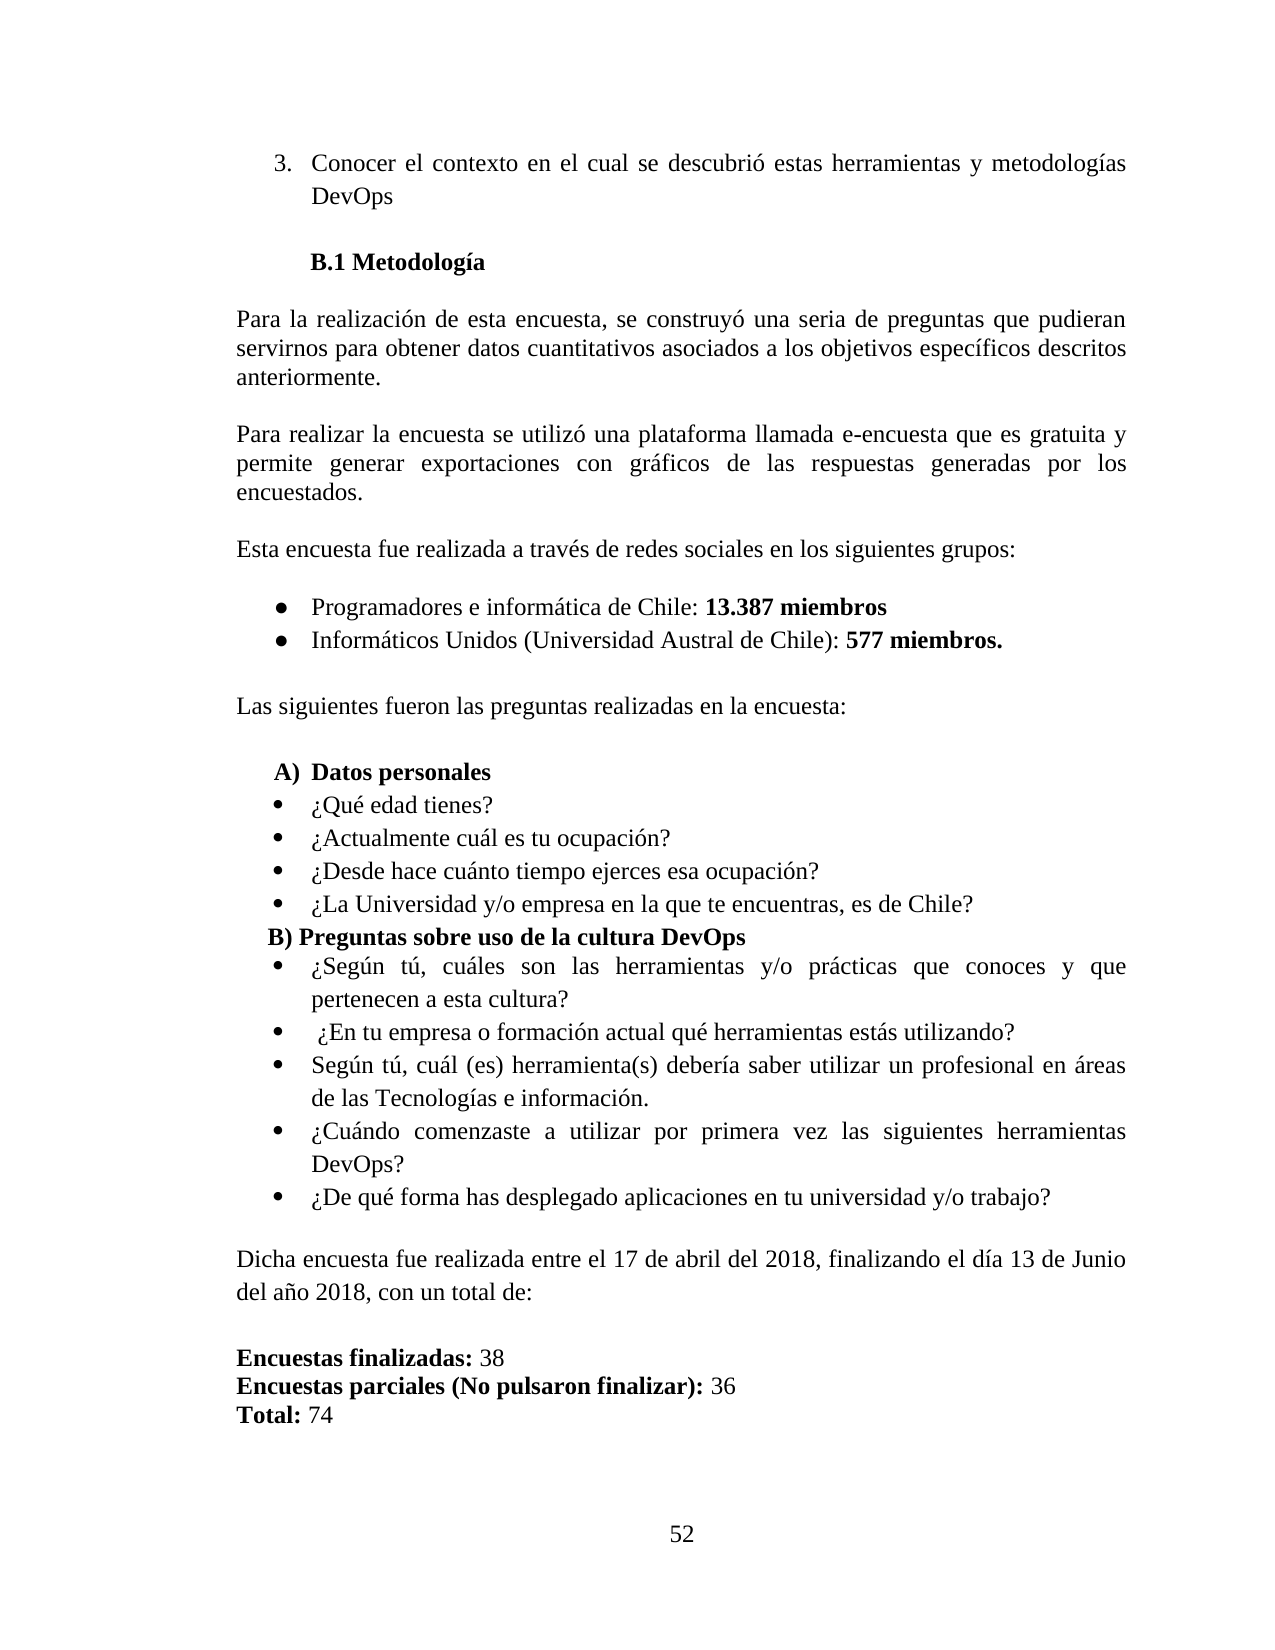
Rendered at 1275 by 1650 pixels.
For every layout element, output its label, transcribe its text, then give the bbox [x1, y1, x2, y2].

list ¿Según tú, cuáles son las herramientas y/o prácticas que conoces y que pertenecen a esta cultura? [274, 951, 1127, 1012]
list ¿La Universidad y/o empresa en la que te encuentras, es de Chile? [274, 889, 1127, 918]
list Conocer el contexto en el cual se descubrió estas herramientas y metodologías DevOps [274, 148, 1127, 209]
list Informáticos Unidos (Universidad Austral de Chile): 577 miembros. [274, 625, 1127, 653]
text B) Preguntas sobre uso de la cultura DevOps [236, 922, 1127, 951]
list ¿En tu empresa o formación actual qué herramientas estás utilizando? [274, 1017, 1127, 1046]
text Esta encuesta fue realizada a través de redes sociales en los siguientes grupos: [236, 534, 1127, 563]
text Para la realización de esta encuesta, se construyó una seria de preguntas que pudieran servirnos para obtener datos cuantitativos asociados a los objetivos específicos descritos anteriormente. Para realizar la encuesta se utilizó una plataforma llamada e-encuesta que es gratuita y permite generar exportaciones con gráficos de las respuestas generadas por los encuestados. [236, 304, 1127, 506]
text Total: 74 [236, 1400, 1127, 1429]
list ¿Desde hace cuánto tiempo ejerces esa ocupación? [274, 856, 1127, 885]
text Dicha encuesta fue realizada entre el 17 de abril del 2018, finalizando el día 13 de Junio del año 2018, con un total de: [236, 1244, 1127, 1305]
list Datos personales [274, 757, 1127, 786]
list ¿Qué edad tienes? [274, 790, 1127, 819]
list ¿Actualmente cuál es tu ocupación? [274, 823, 1127, 852]
list Programadores e informática de Chile: 13.387 miembros [274, 592, 1127, 621]
list ¿Cuándo comenzaste a utilizar por primera vez las siguientes herramientas DevOps? [274, 1116, 1127, 1178]
list Según tú, cuál (es) herramienta(s) debería saber utilizar un profesional en áreas de las Tecnologías e información. [274, 1050, 1127, 1112]
text Las siguientes fueron las preguntas realizadas en la encuesta: [236, 691, 1127, 719]
text Encuestas parciales (No pulsaron finalizar): 36 [236, 1371, 1127, 1400]
list ¿De qué forma has desplegado aplicaciones en tu universidad y/o trabajo? [274, 1182, 1127, 1211]
subtitle B.1 Metodología [310, 247, 1127, 276]
text Encuestas finalizadas: 38 [236, 1343, 1127, 1371]
